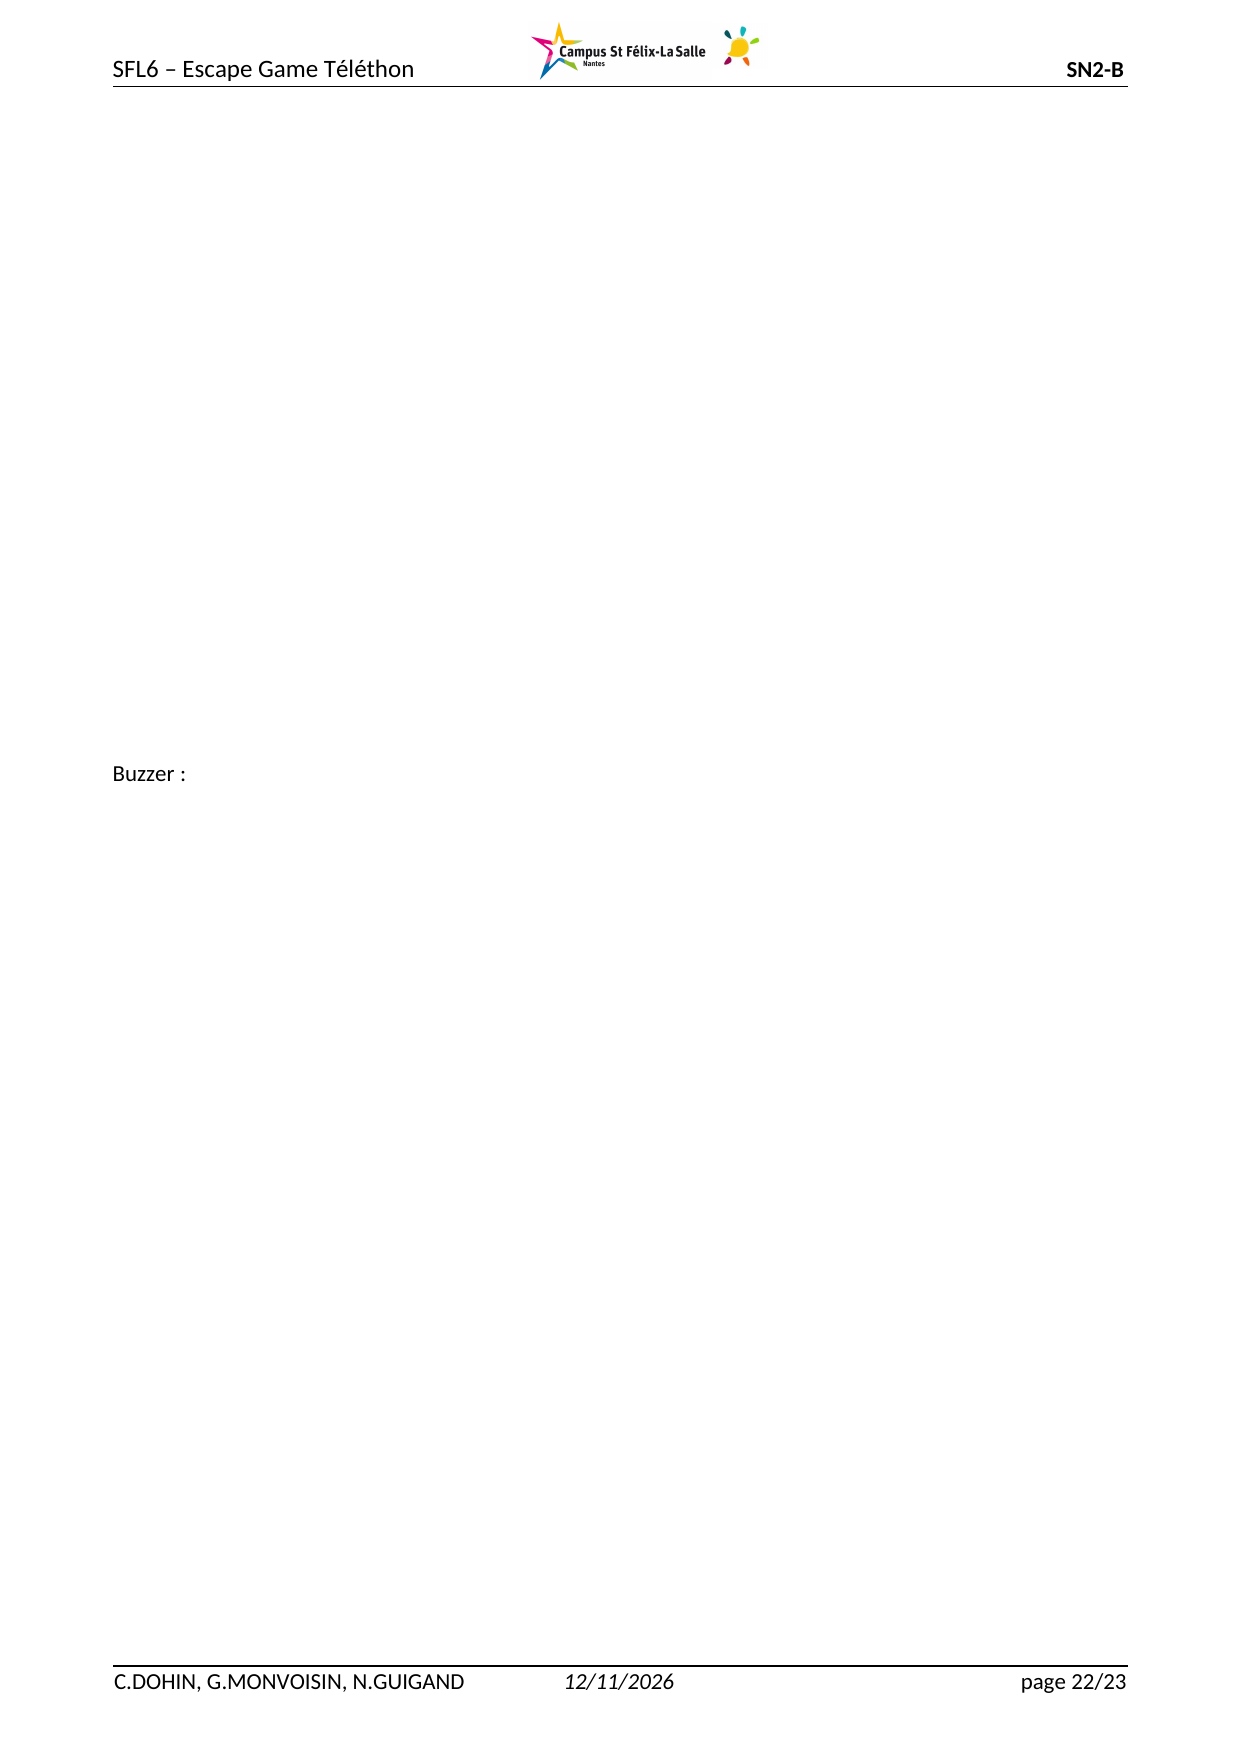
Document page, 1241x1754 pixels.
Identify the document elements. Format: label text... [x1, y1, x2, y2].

text Buzzer : [112, 759, 1128, 787]
picture [528, 21, 769, 81]
